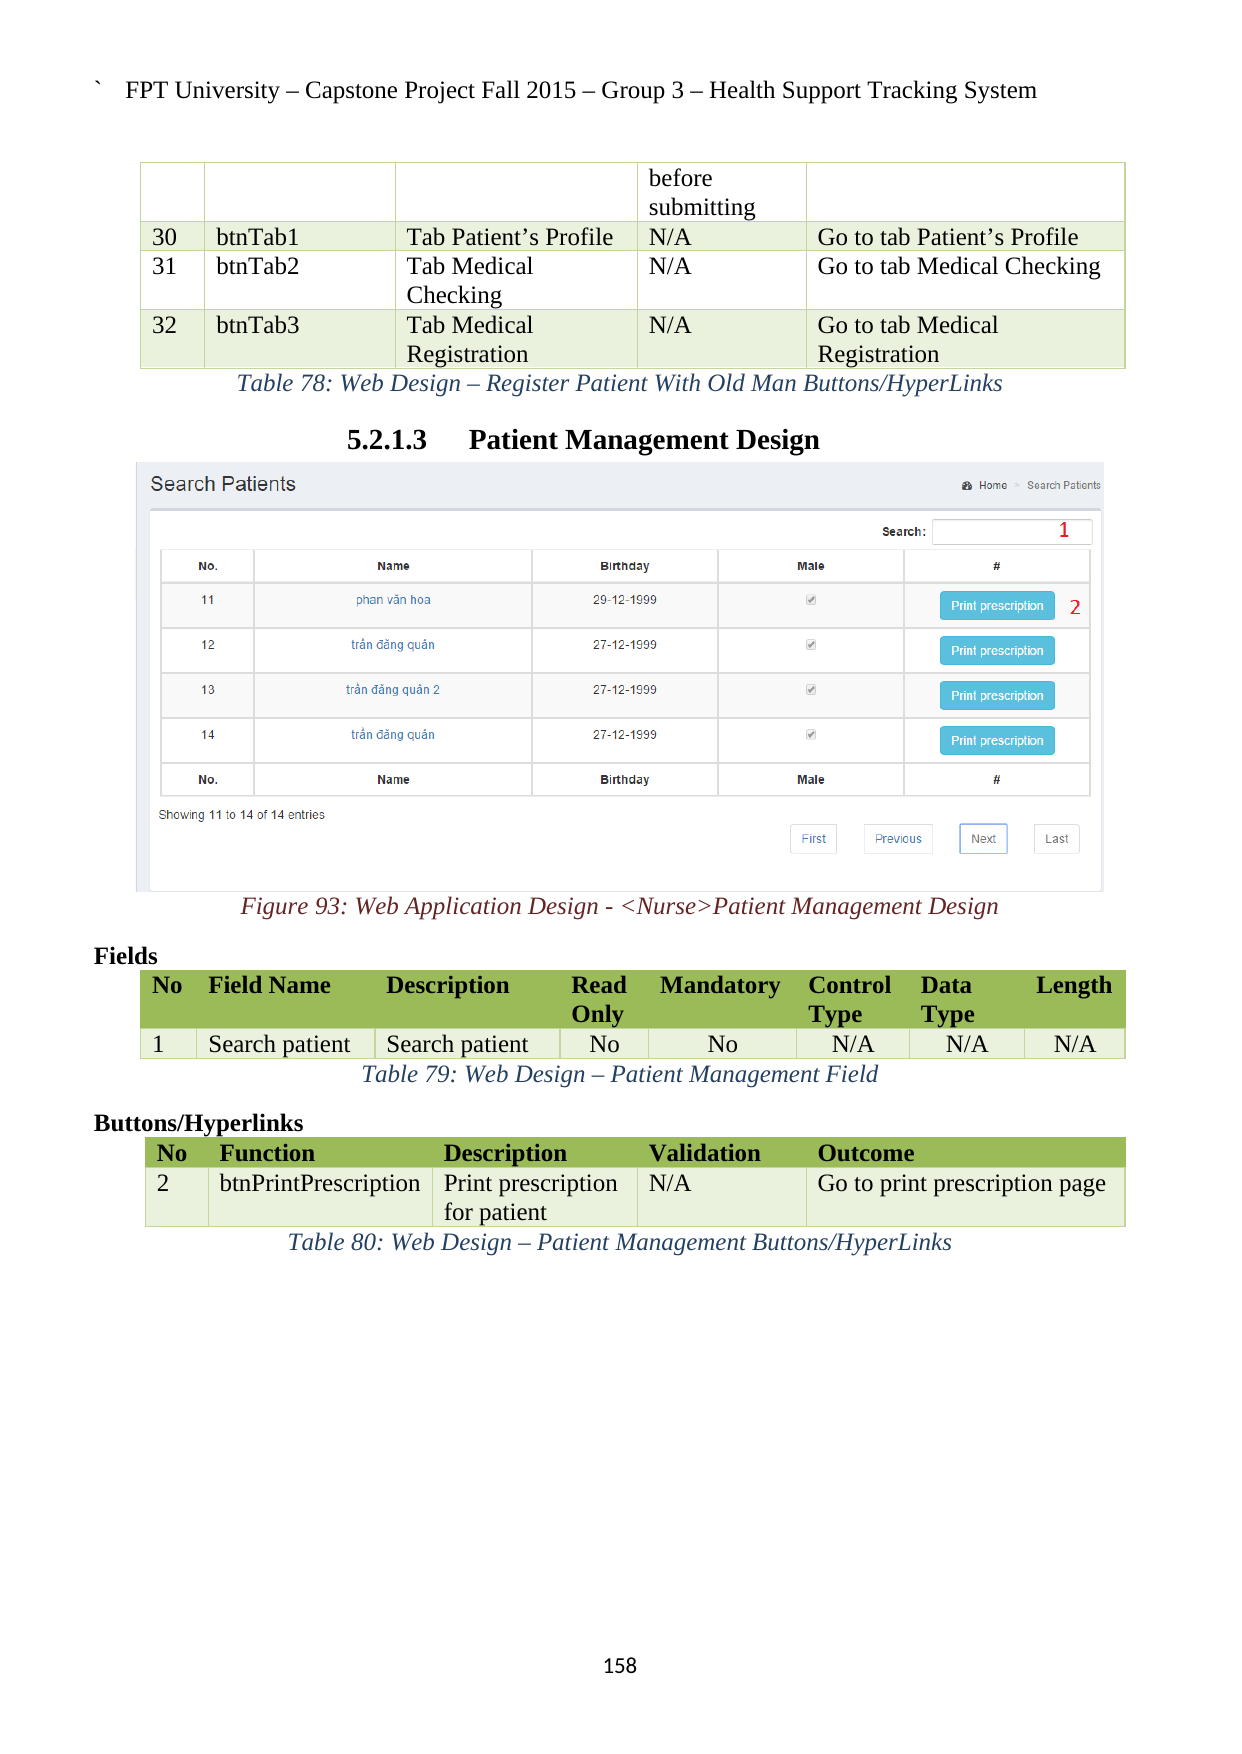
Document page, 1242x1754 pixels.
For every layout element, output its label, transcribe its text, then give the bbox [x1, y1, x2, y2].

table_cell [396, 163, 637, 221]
text Buttons/Hyperlinks [94, 1108, 1146, 1137]
text Table 79: Web Design – Patient Management Field [94, 1059, 1146, 1088]
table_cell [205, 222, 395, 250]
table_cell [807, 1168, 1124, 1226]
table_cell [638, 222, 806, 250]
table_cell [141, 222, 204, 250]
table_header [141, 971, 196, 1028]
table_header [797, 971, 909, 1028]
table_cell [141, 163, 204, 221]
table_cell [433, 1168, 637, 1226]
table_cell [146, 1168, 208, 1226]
subtitle Patient Management Design [347, 422, 1146, 456]
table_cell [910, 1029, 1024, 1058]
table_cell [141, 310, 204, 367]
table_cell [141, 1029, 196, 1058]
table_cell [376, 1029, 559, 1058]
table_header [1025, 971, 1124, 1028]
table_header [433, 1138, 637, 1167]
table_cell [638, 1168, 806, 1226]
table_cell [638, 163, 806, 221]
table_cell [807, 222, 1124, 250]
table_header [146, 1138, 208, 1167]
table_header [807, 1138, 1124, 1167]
text Figure 93: Web Application Design - <Nurse>Patient Management Design [94, 891, 1146, 920]
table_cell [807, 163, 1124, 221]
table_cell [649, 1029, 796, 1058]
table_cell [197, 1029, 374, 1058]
text Table 78: Web Design – Register Patient With Old Man Buttons/HyperLinks [94, 368, 1146, 397]
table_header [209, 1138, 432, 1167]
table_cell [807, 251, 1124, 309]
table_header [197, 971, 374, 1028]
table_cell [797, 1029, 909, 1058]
picture [135, 462, 1105, 892]
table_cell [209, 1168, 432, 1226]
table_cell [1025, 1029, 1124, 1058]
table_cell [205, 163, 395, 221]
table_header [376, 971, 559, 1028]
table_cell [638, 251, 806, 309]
text Table 80: Web Design – Patient Management Buttons/HyperLinks [94, 1227, 1146, 1255]
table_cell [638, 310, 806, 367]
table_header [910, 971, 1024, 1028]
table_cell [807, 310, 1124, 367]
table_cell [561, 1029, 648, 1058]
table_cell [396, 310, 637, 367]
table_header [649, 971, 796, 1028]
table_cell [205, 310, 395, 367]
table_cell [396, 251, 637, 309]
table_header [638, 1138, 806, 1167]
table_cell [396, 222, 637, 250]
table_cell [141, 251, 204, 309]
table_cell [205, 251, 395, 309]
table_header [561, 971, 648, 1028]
text Fields [94, 941, 1146, 969]
